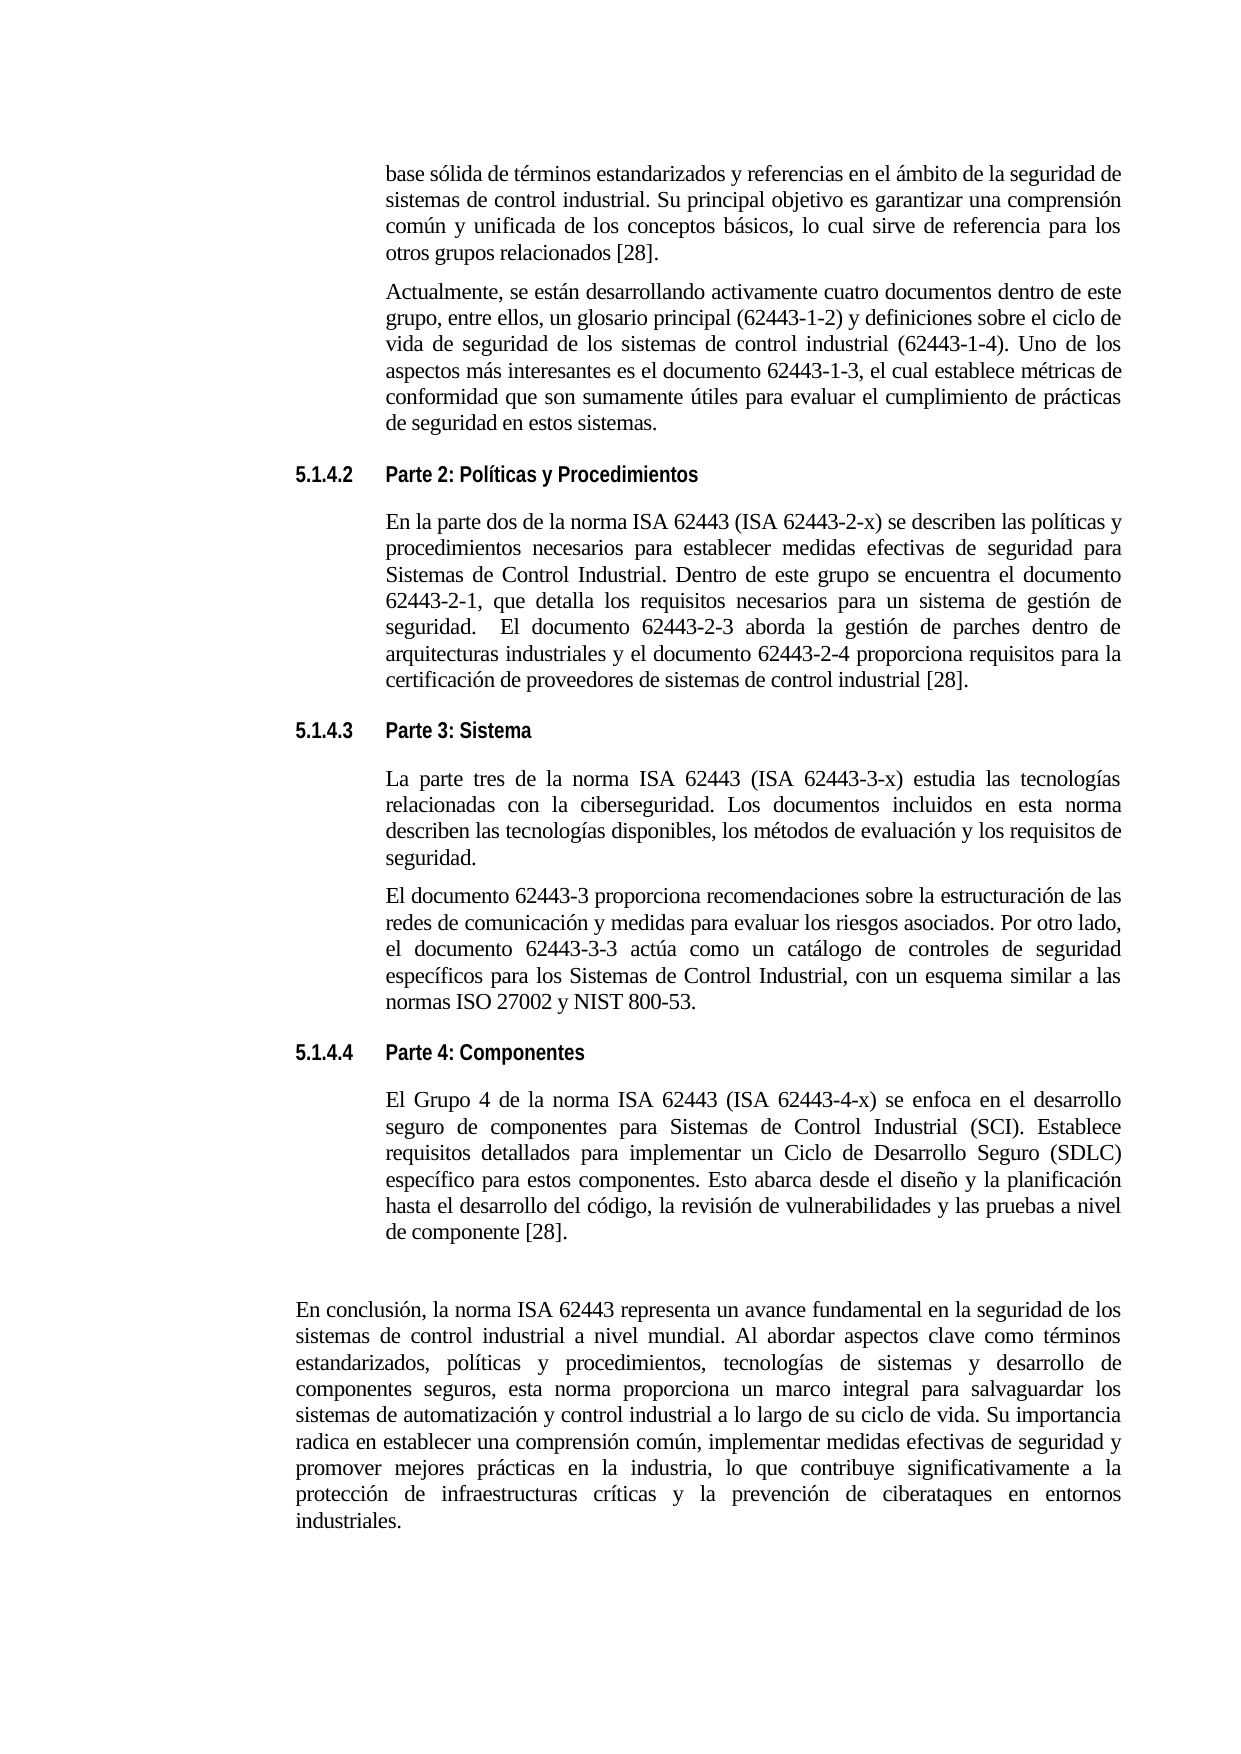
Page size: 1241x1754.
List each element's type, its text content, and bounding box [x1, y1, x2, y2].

text En la parte dos de la norma ISA 62443 (ISA 62443-2-x) se describen las políticas y procedimientos necesarios para establecer medidas efectivas de seguridad para Sistemas de Control Industrial. Dentro de este grupo se encuentra el documento 62443-2-1, que detalla los requisitos necesarios para un sistema de gestión de seguridad. El documento 62443-2-3 aborda la gestión de parches dentro de arquitecturas industriales y el documento 62443-2-4 proporciona requisitos para la certificación de proveedores de sistemas de control industrial . [385, 508, 1122, 692]
subtitle Parte 4: Componentes [295, 1039, 1122, 1066]
text El Grupo 4 de la norma ISA 62443 (ISA 62443-4-x) se enfoca en el desarrollo seguro de componentes para Sistemas de Control Industrial (SCI). Establece requisitos detallados para implementar un Ciclo de Desarrollo Seguro (SDLC) específico para estos componentes. Esto abarca desde el diseño y la planificación hasta el desarrollo del código, la revisión de vulnerabilidades y las pruebas a nivel de componente . [385, 1087, 1122, 1245]
text La parte tres de la norma ISA 62443 (ISA 62443-3-x) estudia las tecnologías relacionadas con la ciberseguridad. Los documentos incluidos en esta norma describen las tecnologías disponibles, los métodos de evaluación y los requisitos de seguridad. [385, 765, 1122, 870]
subtitle Parte 2: Políticas y Procedimientos [295, 461, 1122, 487]
text El documento 62443-3 proporciona recomendaciones sobre la estructuración de las redes de comunicación y medidas para evaluar los riesgos asociados. Por otro lado, el documento 62443-3-3 actúa como un catálogo de controles de seguridad específicos para los Sistemas de Control Industrial, con un esquema similar a las normas ISO 27002 y NIST 800-53. [385, 883, 1122, 1014]
subtitle Parte 3: Sistema [295, 717, 1122, 744]
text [385, 160, 1122, 265]
text Actualmente, se están desarrollando activamente cuatro documentos dentro de este grupo, entre ellos, un glosario principal (62443-1-2) y definiciones sobre el ciclo de vida de seguridad de los sistemas de control industrial (62443-1-4). Uno de los aspectos más interesantes es el documento 62443-1-3, el cual establece métricas de conformidad que son sumamente útiles para evaluar el cumplimiento de prácticas de seguridad en estos sistemas. [385, 278, 1122, 436]
text En conclusión, la norma ISA 62443 representa un avance fundamental en la seguridad de los sistemas de control industrial a nivel mundial. Al abordar aspectos clave como términos estandarizados, políticas y procedimientos, tecnologías de sistemas y desarrollo de componentes seguros, esta norma proporciona un marco integral para salvaguardar los sistemas de automatización y control industrial a lo largo de su ciclo de vida. Su importancia radica en establecer una comprensión común, implementar medidas efectivas de seguridad y promover mejores prácticas en la industria, lo que contribuye significativamente a la protección de infraestructuras críticas y la prevención de ciberataques en entornos industriales. [295, 1296, 1122, 1533]
